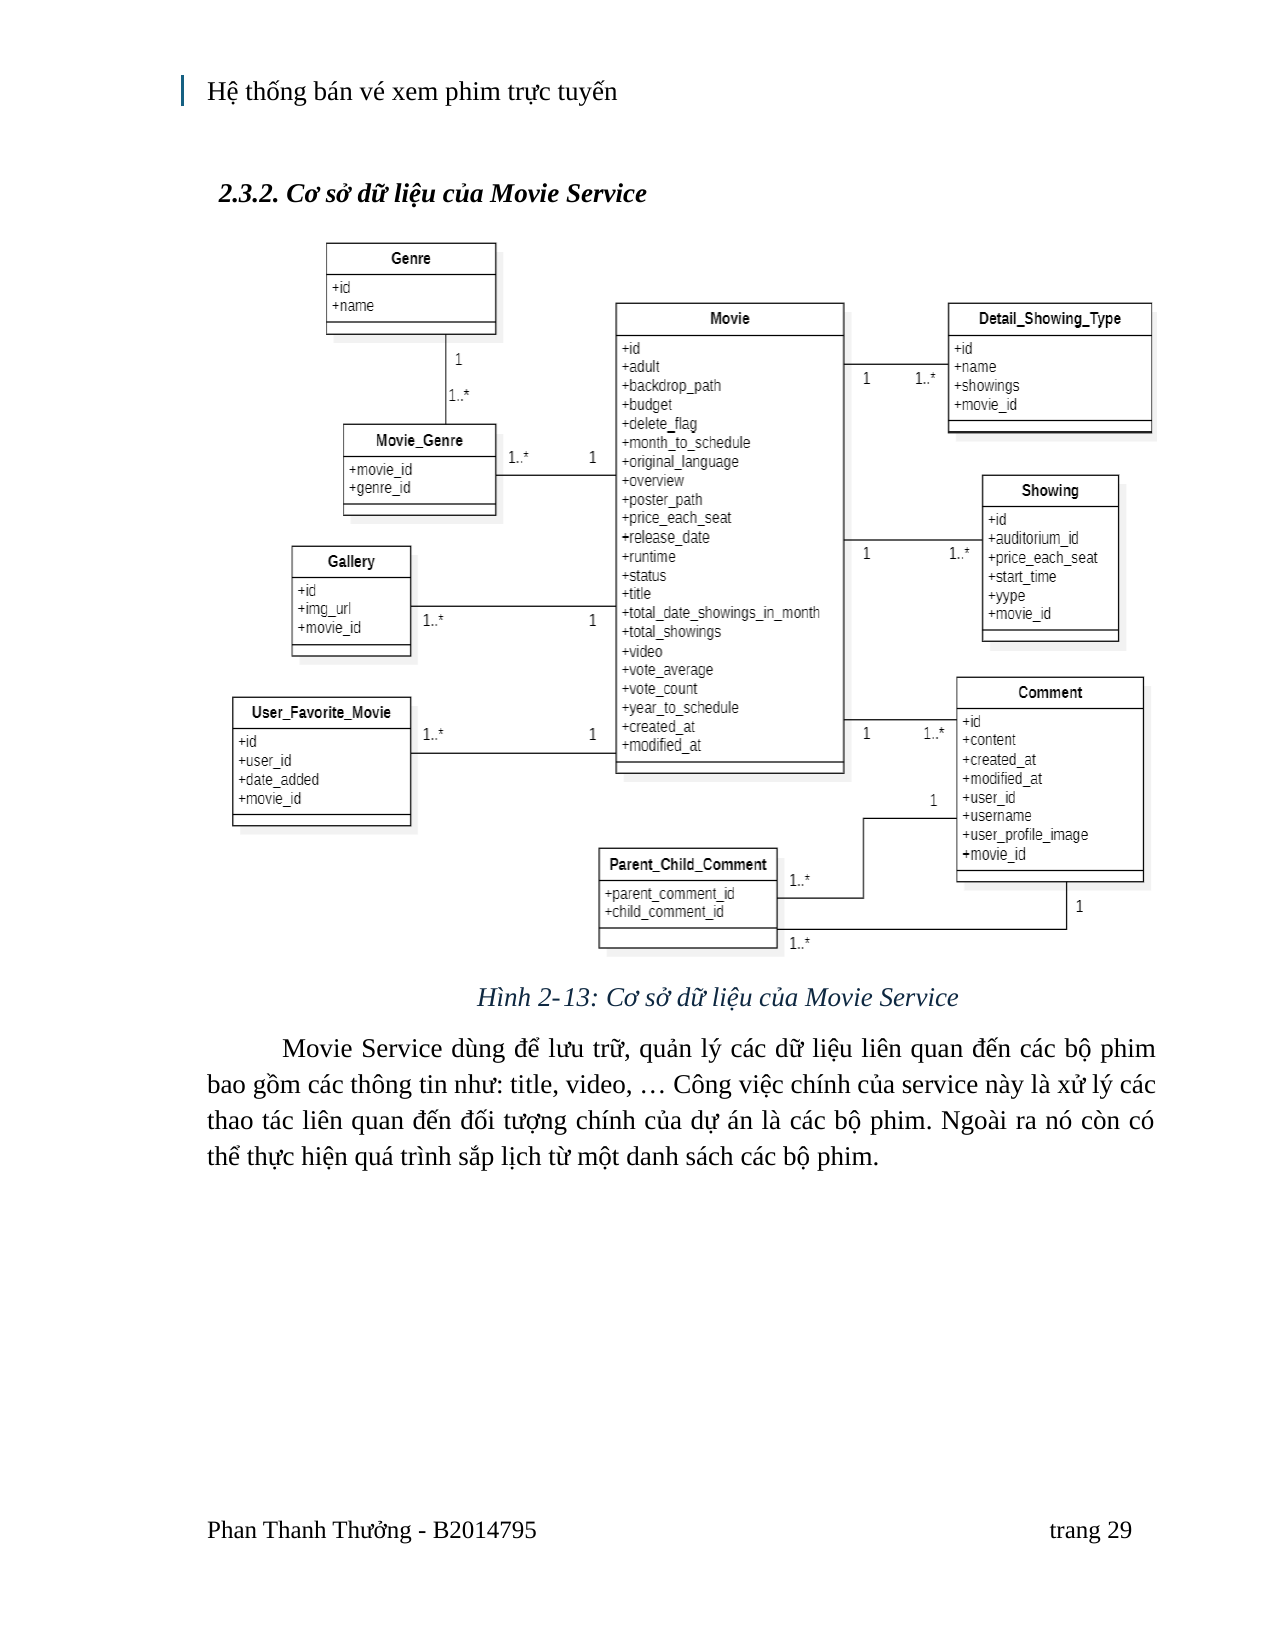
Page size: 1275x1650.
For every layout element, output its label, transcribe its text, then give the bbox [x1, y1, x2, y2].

picture [206, 221, 1157, 960]
text Movie Service dùng để lưu trữ, quản lý các dữ liệu liên quan đến các bộ phim bao gồm các thông tin như: title, video, … Công việc chính của service này là xử lý các thao tác liên quan đến đối tượng chính của dự án là các bộ phim. Ngoài ra nó còn có thể thực hiện quá trình sắp lịch từ một danh sách các bộ phim. [207, 1033, 1157, 1171]
subtitle Cơ sở dữ liệu của Movie Service [218, 177, 1157, 208]
text Hình 2-8: Cơ sở dữ liệu của Movie Service [207, 981, 1157, 1012]
